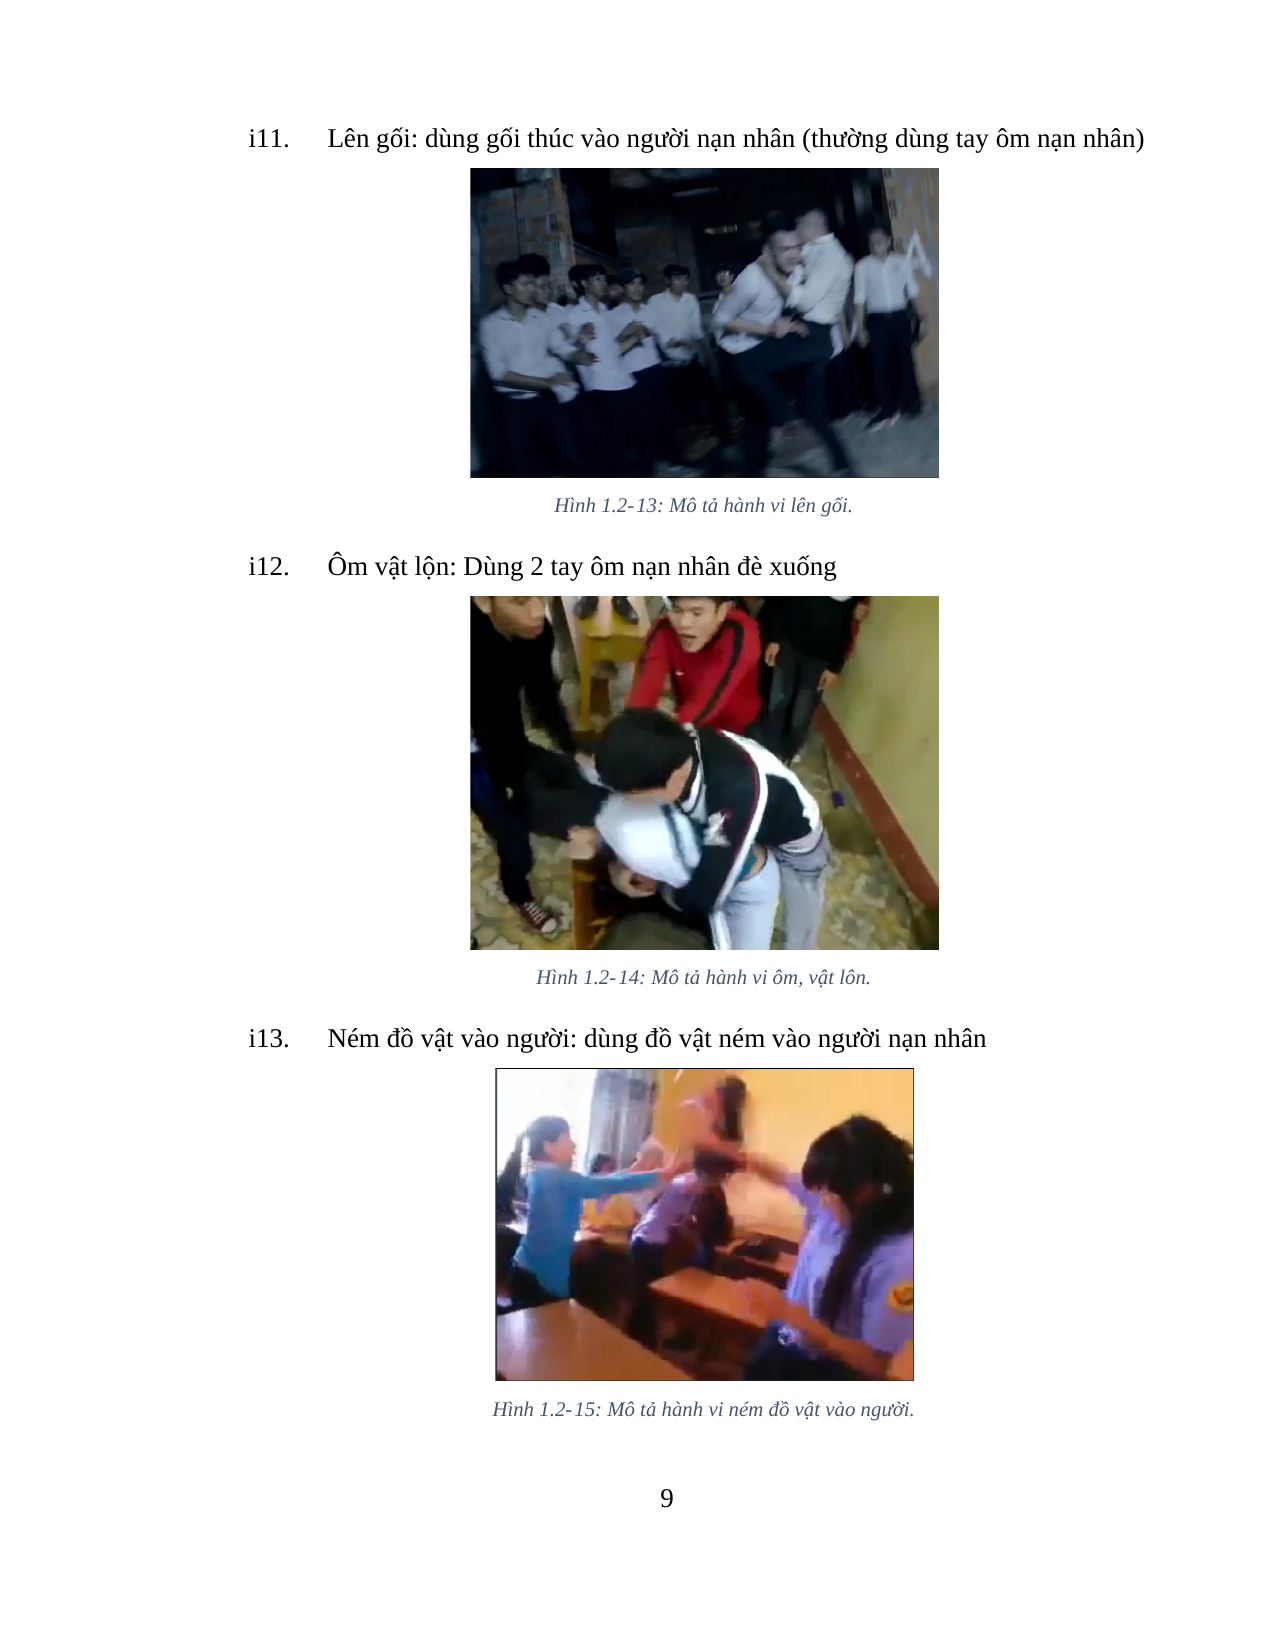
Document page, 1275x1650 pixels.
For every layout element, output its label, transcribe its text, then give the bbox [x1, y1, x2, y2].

text Hình 1.2-15: Mô tả hành vi ném đồ vật vào người. [177, 1396, 1157, 1421]
list Lên gối: dùng gối thúc vào người nạn nhân (thường dùng tay ôm nạn nhân) [290, 122, 1157, 153]
list Ôm vật lộn: Dùng 2 tay ôm nạn nhân đè xuống [290, 550, 1157, 581]
text Hình 1.2-13: Mô tả hành vi lên gối. [177, 493, 1157, 517]
picture [470, 596, 939, 950]
picture [470, 168, 939, 478]
text Hình 1.2-14: Mô tả hành vi ôm, vật lôn. [177, 965, 1157, 989]
picture [495, 1068, 914, 1381]
list Ném đồ vật vào người: dùng đồ vật ném vào người nạn nhân [290, 1022, 1157, 1053]
